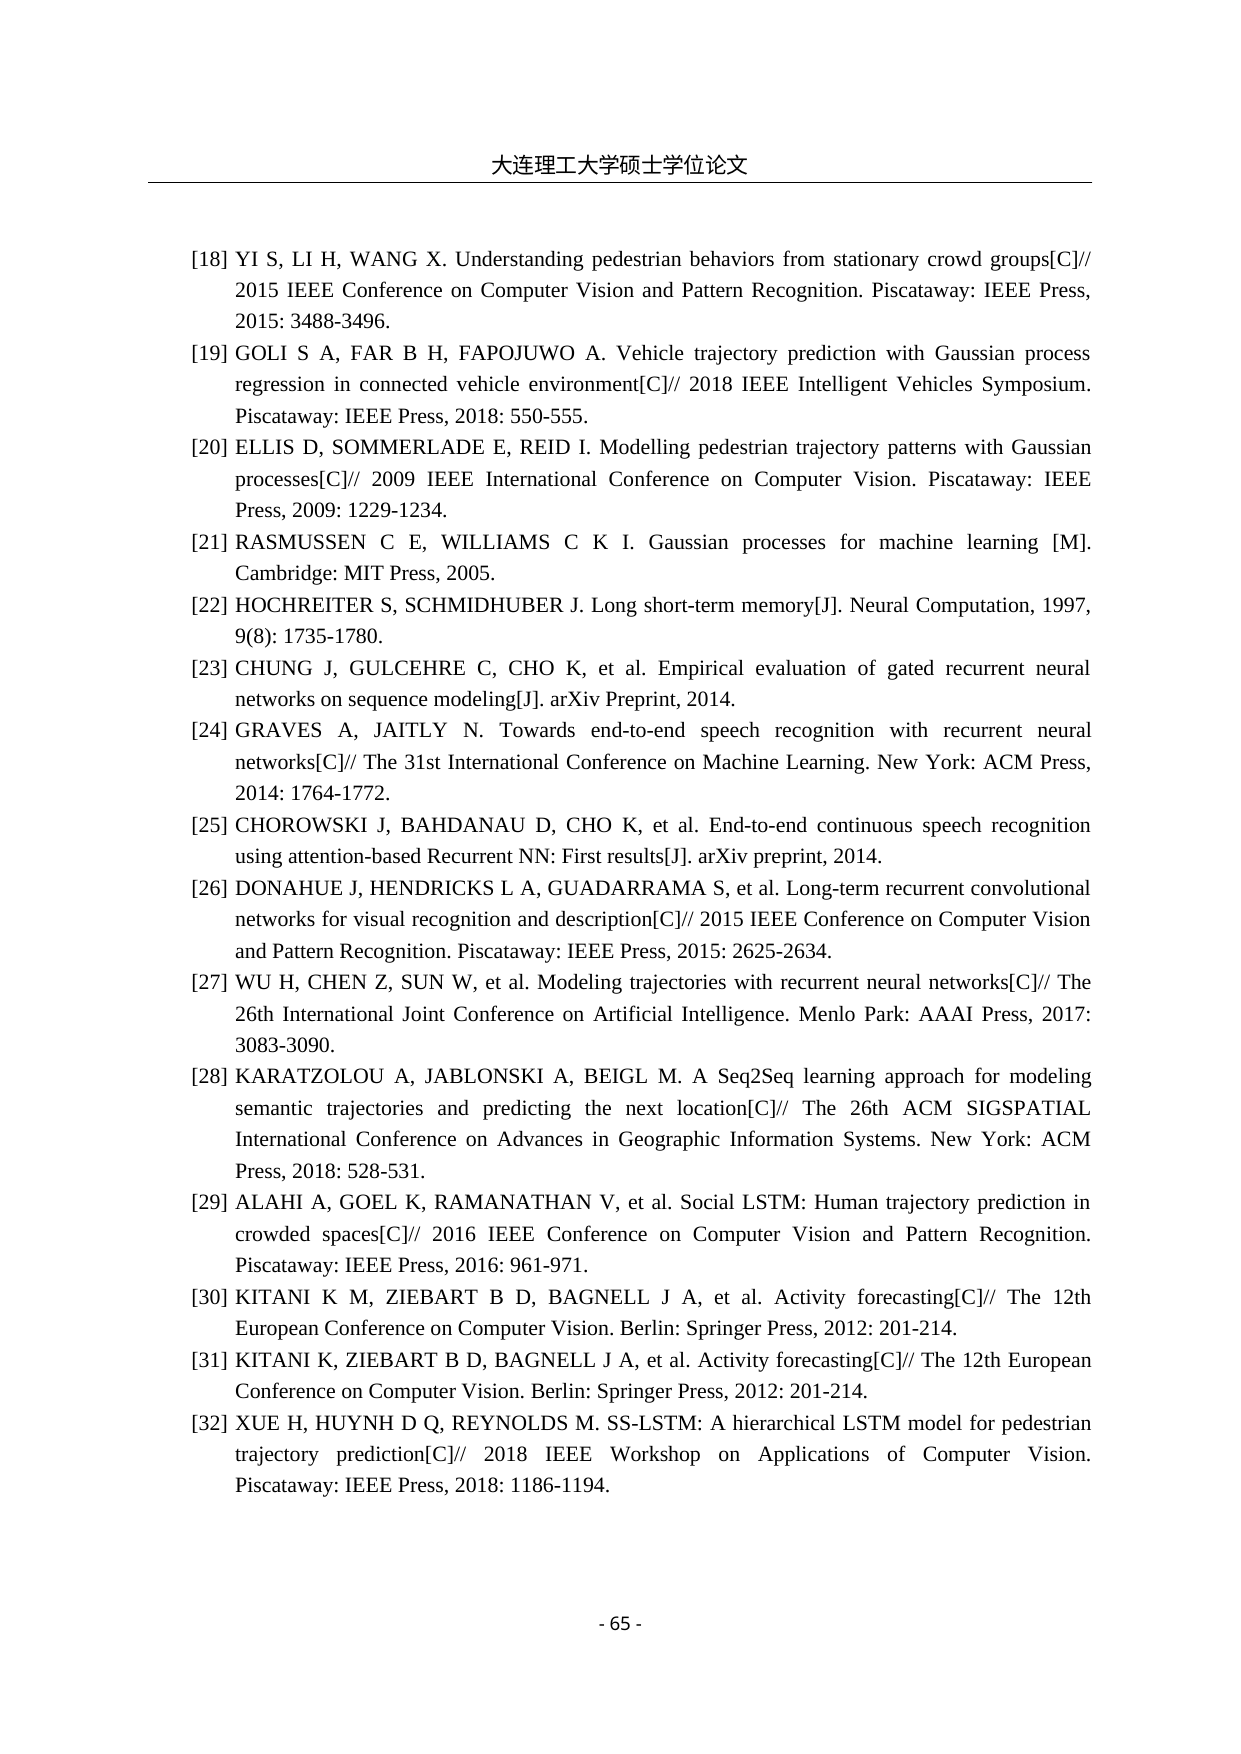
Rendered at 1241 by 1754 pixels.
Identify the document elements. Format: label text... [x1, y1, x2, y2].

list ELLIS D, SOMMERLADE E, REID I. Modelling pedestrian trajectory patterns with Gaussian processes[C]// 2009 IEEE International Conference on Computer Vision. Piscataway: IEEE Press, 2009: 1229-1234. [191, 434, 1092, 522]
list CHOROWSKI J, BAHDANAU D, CHO K, et al. End-to-end continuous speech recognition using attention-based Recurrent NN: First results[J]. arXiv preprint, 2014. [191, 812, 1092, 868]
list CHUNG J, GULCEHRE C, CHO K, et al. Empirical evaluation of gated recurrent neural networks on sequence modeling[J]. arXiv Preprint, 2014. [191, 654, 1092, 711]
list ALAHI A, GOEL K, RAMANATHAN V, et al. Social LSTM: Human trajectory prediction in crowded spaces[C]// 2016 IEEE Conference on Computer Vision and Pattern Recognition. Piscataway: IEEE Press, 2016: 961-971. [191, 1189, 1092, 1277]
list YI S, LI H, WANG X. Understanding pedestrian behaviors from stationary crowd groups[C]// 2015 IEEE Conference on Computer Vision and Pattern Recognition. Piscataway: IEEE Press, 2015: 3488-3496. [191, 246, 1092, 334]
list RASMUSSEN C E, WILLIAMS C K I. Gaussian processes for machine learning [M]. Cambridge: MIT Press, 2005. [191, 529, 1092, 585]
list GRAVES A, JAITLY N. Towards end-to-end speech recognition with recurrent neural networks[C]// The 31st International Conference on Machine Learning. New York: ACM Press, 2014: 1764-1772. [191, 717, 1092, 806]
list HOCHREITER S, SCHMIDHUBER J. Long short-term memory[J]. Neural Computation, 1997, 9(8): 1735-1780. [191, 592, 1092, 648]
list KARATZOLOU A, JABLONSKI A, BEIGL M. A Seq2Seq learning approach for modeling semantic trajectories and predicting the next location[C]// The 26th ACM SIGSPATIAL International Conference on Advances in Geographic Information Systems. New York: ACM Press, 2018: 528-531. [191, 1063, 1092, 1183]
list WU H, CHEN Z, SUN W, et al. Modeling trajectories with recurrent neural networks[C]// The 26th International Joint Conference on Artificial Intelligence. Menlo Park: AAAI Press, 2017: 3083-3090. [191, 969, 1092, 1057]
list KITANI K M, ZIEBART B D, BAGNELL J A, et al. Activity forecasting[C]// The 12th European Conference on Computer Vision. Berlin: Springer Press, 2012: 201-214. [191, 1284, 1092, 1340]
list GOLI S A, FAR B H, FAPOJUWO A. Vehicle trajectory prediction with Gaussian process regression in connected vehicle environment[C]// 2018 IEEE Intelligent Vehicles Symposium. Piscataway: IEEE Press, 2018: 550-555. [191, 340, 1092, 428]
list KITANI K, ZIEBART B D, BAGNELL J A, et al. Activity forecasting[C]// The 12th European Conference on Computer Vision. Berlin: Springer Press, 2012: 201-214. [191, 1347, 1092, 1403]
list XUE H, HUYNH D Q, REYNOLDS M. SS-LSTM: A hierarchical LSTM model for pedestrian trajectory prediction[C]// 2018 IEEE Workshop on Applications of Computer Vision. Piscataway: IEEE Press, 2018: 1186-1194. [191, 1409, 1092, 1498]
list DONAHUE J, HENDRICKS L A, GUADARRAMA S, et al. Long-term recurrent convolutional networks for visual recognition and description[C]// 2015 IEEE Conference on Computer Vision and Pattern Recognition. Piscataway: IEEE Press, 2015: 2625-2634. [191, 875, 1092, 963]
